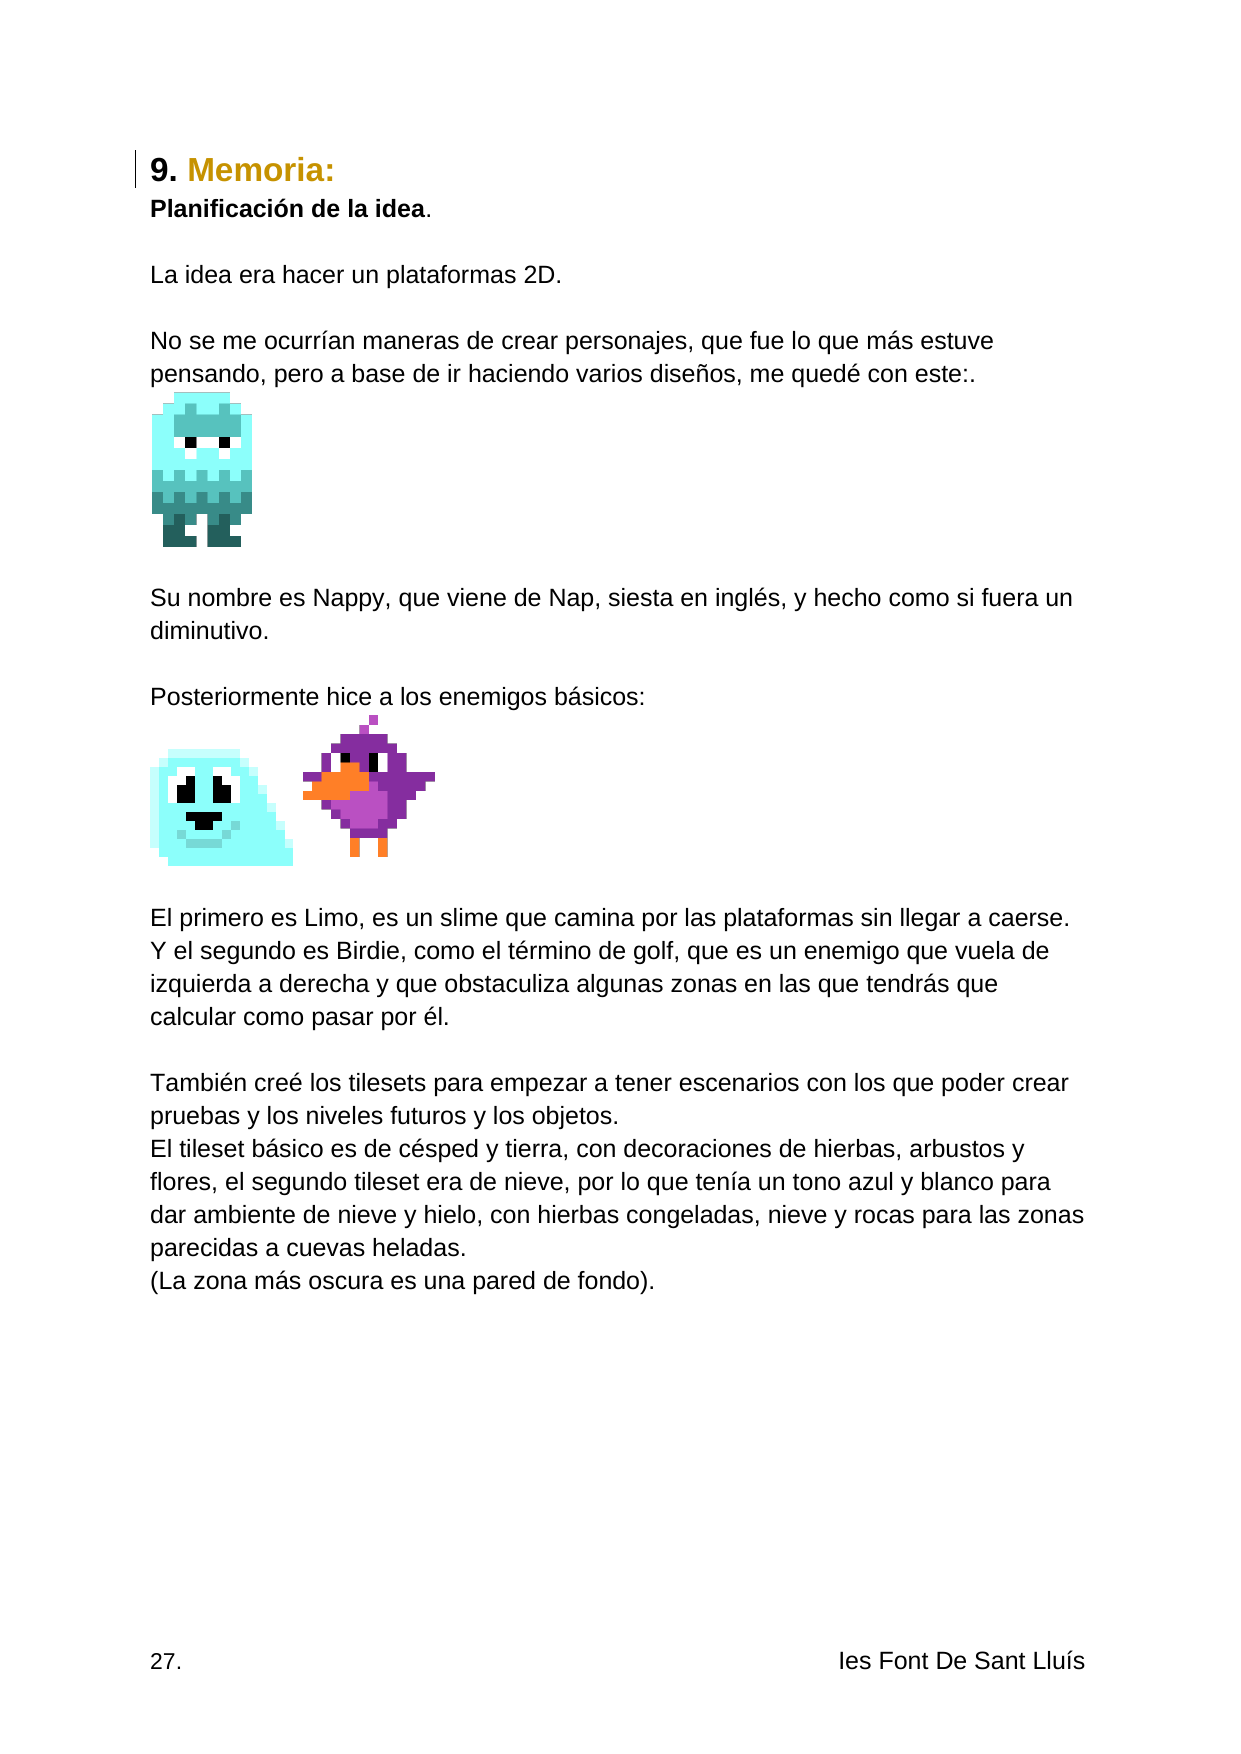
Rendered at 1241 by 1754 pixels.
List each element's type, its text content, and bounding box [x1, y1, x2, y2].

text No se me ocurrían maneras de crear personajes, que fue lo que más estuve pensando, pero a base de ir haciendo varios diseños, me quedé con este:. [150, 326, 1090, 388]
text Su nombre es Nappy, que viene de Nap, siesta en inglés, y hecho como si fuera un diminutivo. [150, 583, 1090, 645]
text El tileset básico es de césped y tierra, con decoraciones de hierbas, arbustos y flores, el segundo tileset era de nieve, por lo que tenía un tono azul y blanco para dar ambiente de nieve y hielo, con hierbas congeladas, nieve y rocas para las zonas parecidas a cuevas heladas. [150, 1134, 1090, 1262]
text El primero es Limo, es un slime que camina por las plataformas sin llegar a caerse. [150, 903, 1090, 932]
text También creé los tilesets para empezar a tener escenarios con los que poder crear pruebas y los niveles futuros y los objetos. [150, 1068, 1090, 1130]
text Posteriormente hice a los enemigos básicos: [150, 682, 1090, 711]
text Planificación de la idea. [150, 194, 1090, 223]
text (La zona más oscura es una pared de fondo). [150, 1266, 1090, 1295]
picture [150, 715, 444, 866]
text La idea era hacer un plataformas 2D. [150, 260, 1090, 289]
picture [150, 392, 254, 547]
text 9. Memoria: [150, 150, 1090, 188]
text Y el segundo es Birdie, como el término de golf, que es un enemigo que vuela de izquierda a derecha y que obstaculiza algunas zonas en las que tendrás que calcular como pasar por él. [150, 936, 1090, 1031]
